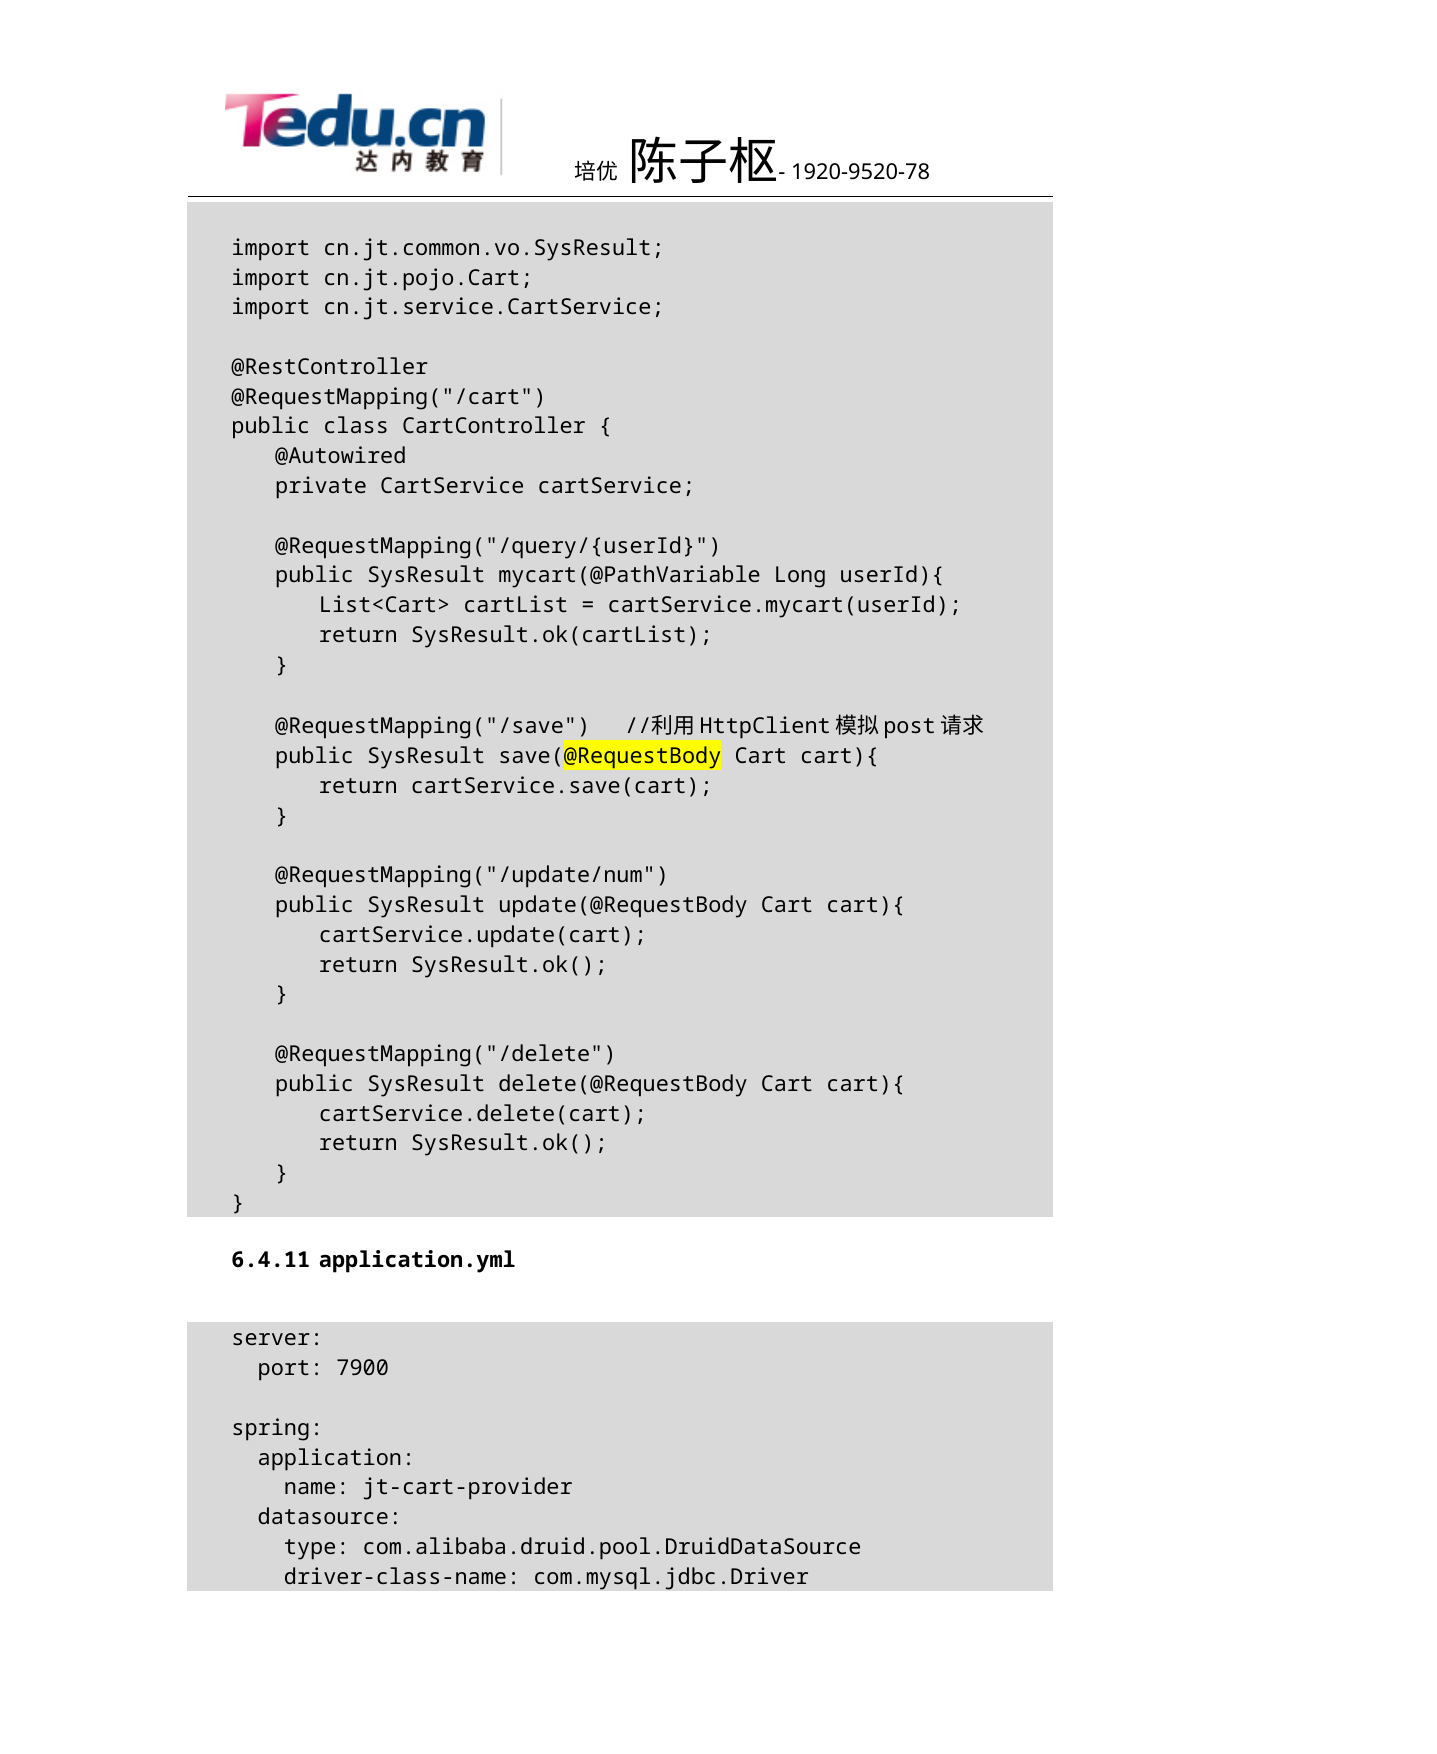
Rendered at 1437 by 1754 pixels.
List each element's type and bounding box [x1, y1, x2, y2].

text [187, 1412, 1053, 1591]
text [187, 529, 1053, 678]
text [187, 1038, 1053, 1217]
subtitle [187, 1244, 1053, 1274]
picture [225, 88, 507, 180]
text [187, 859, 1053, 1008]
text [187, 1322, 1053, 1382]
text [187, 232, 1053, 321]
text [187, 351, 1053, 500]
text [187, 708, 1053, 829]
